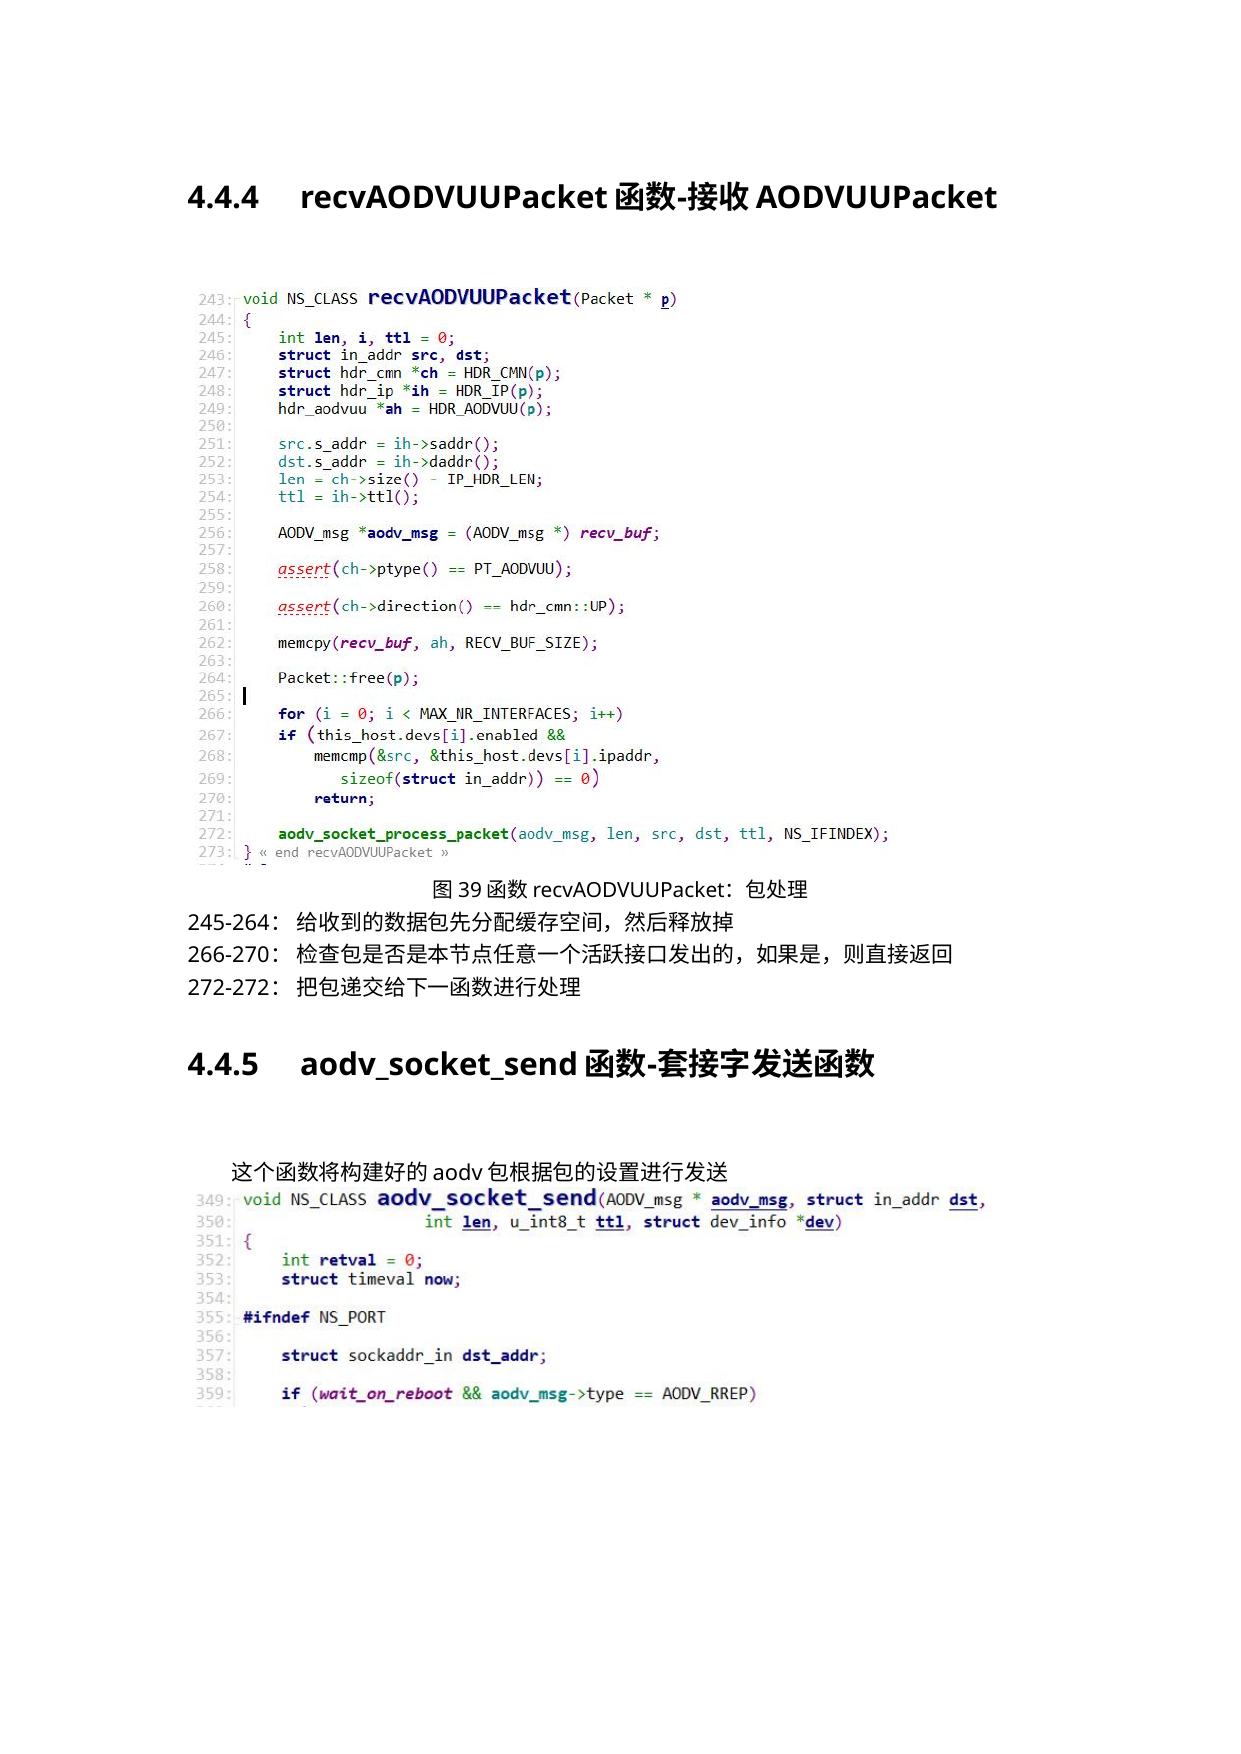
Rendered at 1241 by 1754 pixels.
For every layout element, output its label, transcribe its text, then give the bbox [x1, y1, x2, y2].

picture [187, 1187, 1053, 1407]
text 272-272： 把包递交给下一函数进行处理 [187, 970, 1053, 1002]
picture [187, 287, 939, 865]
subtitle recvAODVUUPacket函数-接收AODVUUPacket [187, 162, 1053, 227]
text 266-270： 检查包是否是本节点任意一个活跃接口发出的，如果是，则直接返回 [187, 937, 1053, 970]
text 这个函数将构建好的aodv包根据包的设置进行发送 [187, 1154, 1053, 1187]
subtitle aodv_socket_send函数-套接字发送函数 [187, 1029, 1053, 1094]
text 245-264： 给收到的数据包先分配缓存空间，然后释放掉 [187, 905, 1053, 937]
